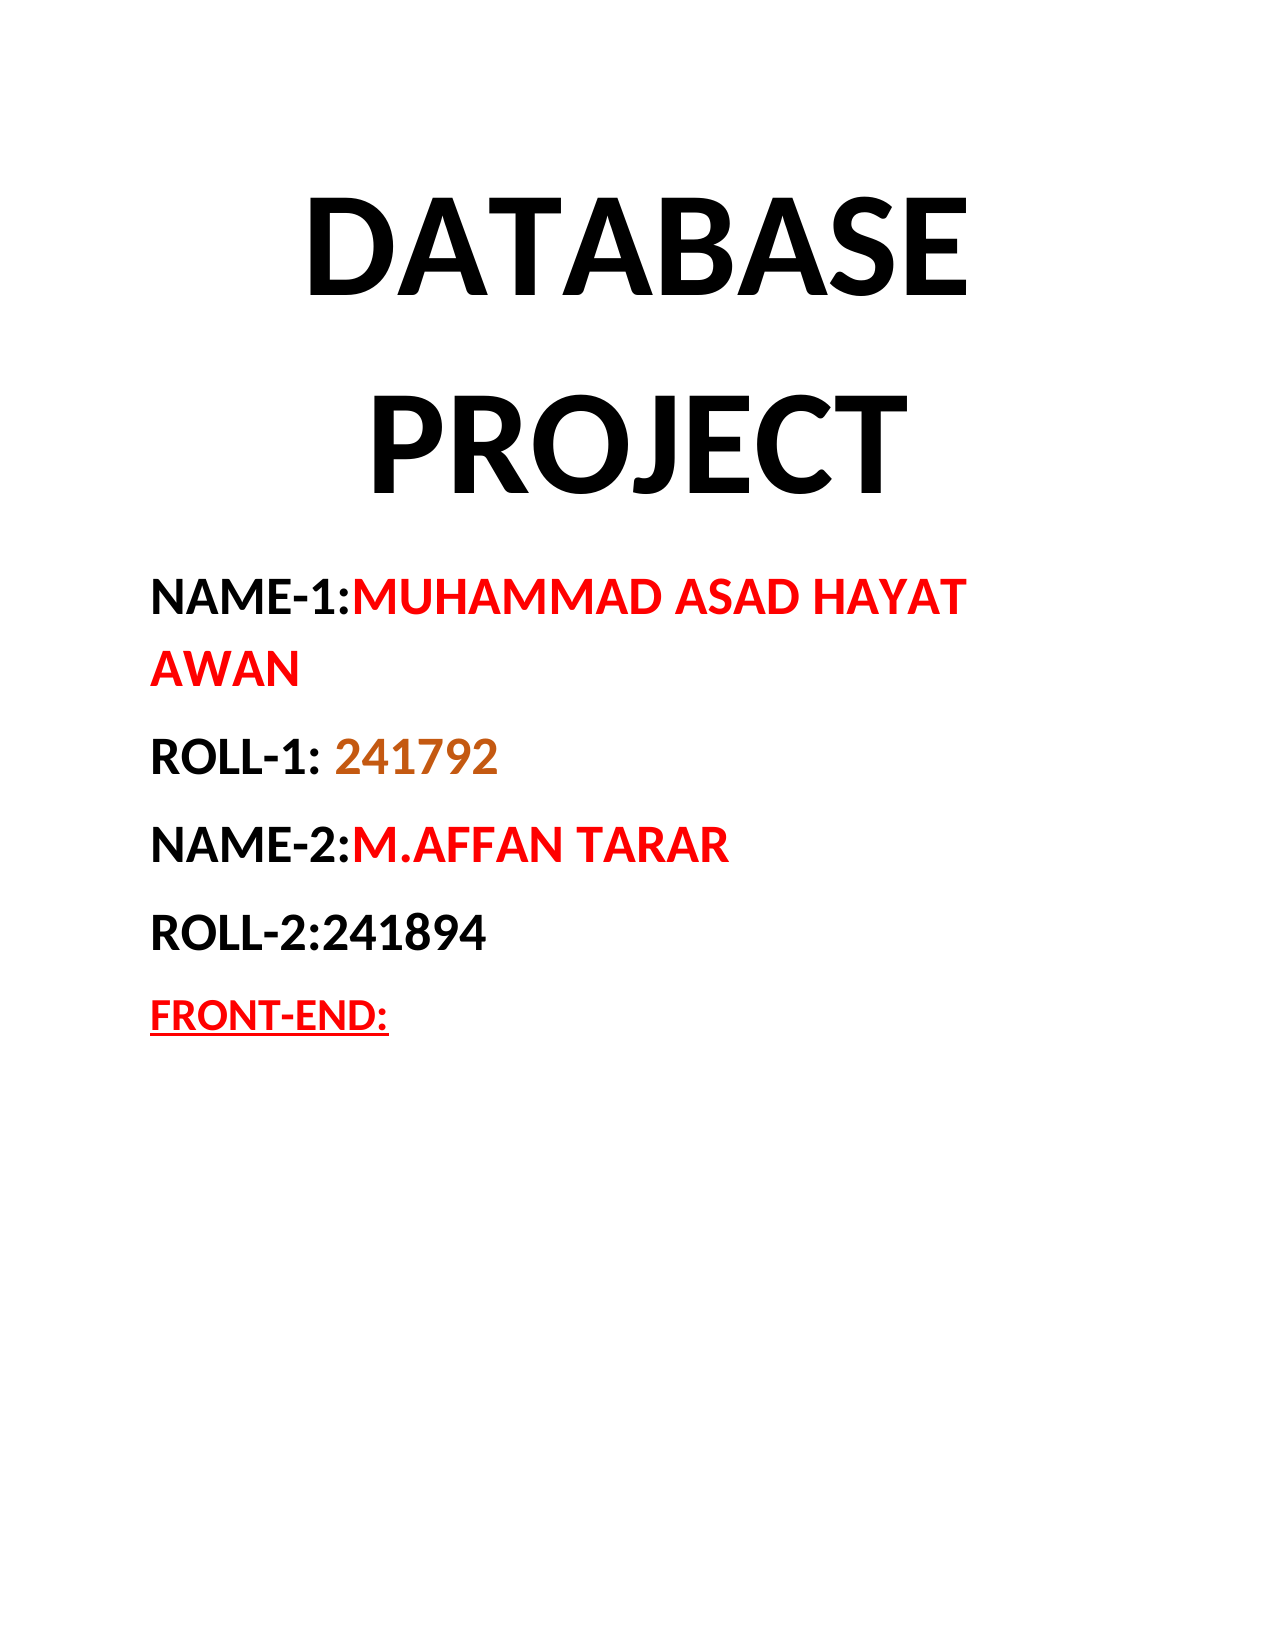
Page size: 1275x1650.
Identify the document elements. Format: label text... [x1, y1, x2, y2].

text NAME-1:MUHAMMAD ASAD HAYAT AWAN [150, 562, 1125, 699]
text FRONT-END: [150, 986, 1125, 1041]
text DATABASE PROJECT [150, 150, 1125, 531]
text ROLL-1: 241792 [150, 721, 1125, 788]
text NAME-2:M.AFFAN TARAR [150, 809, 1125, 876]
text ROLL-2:241894 [150, 897, 1125, 964]
